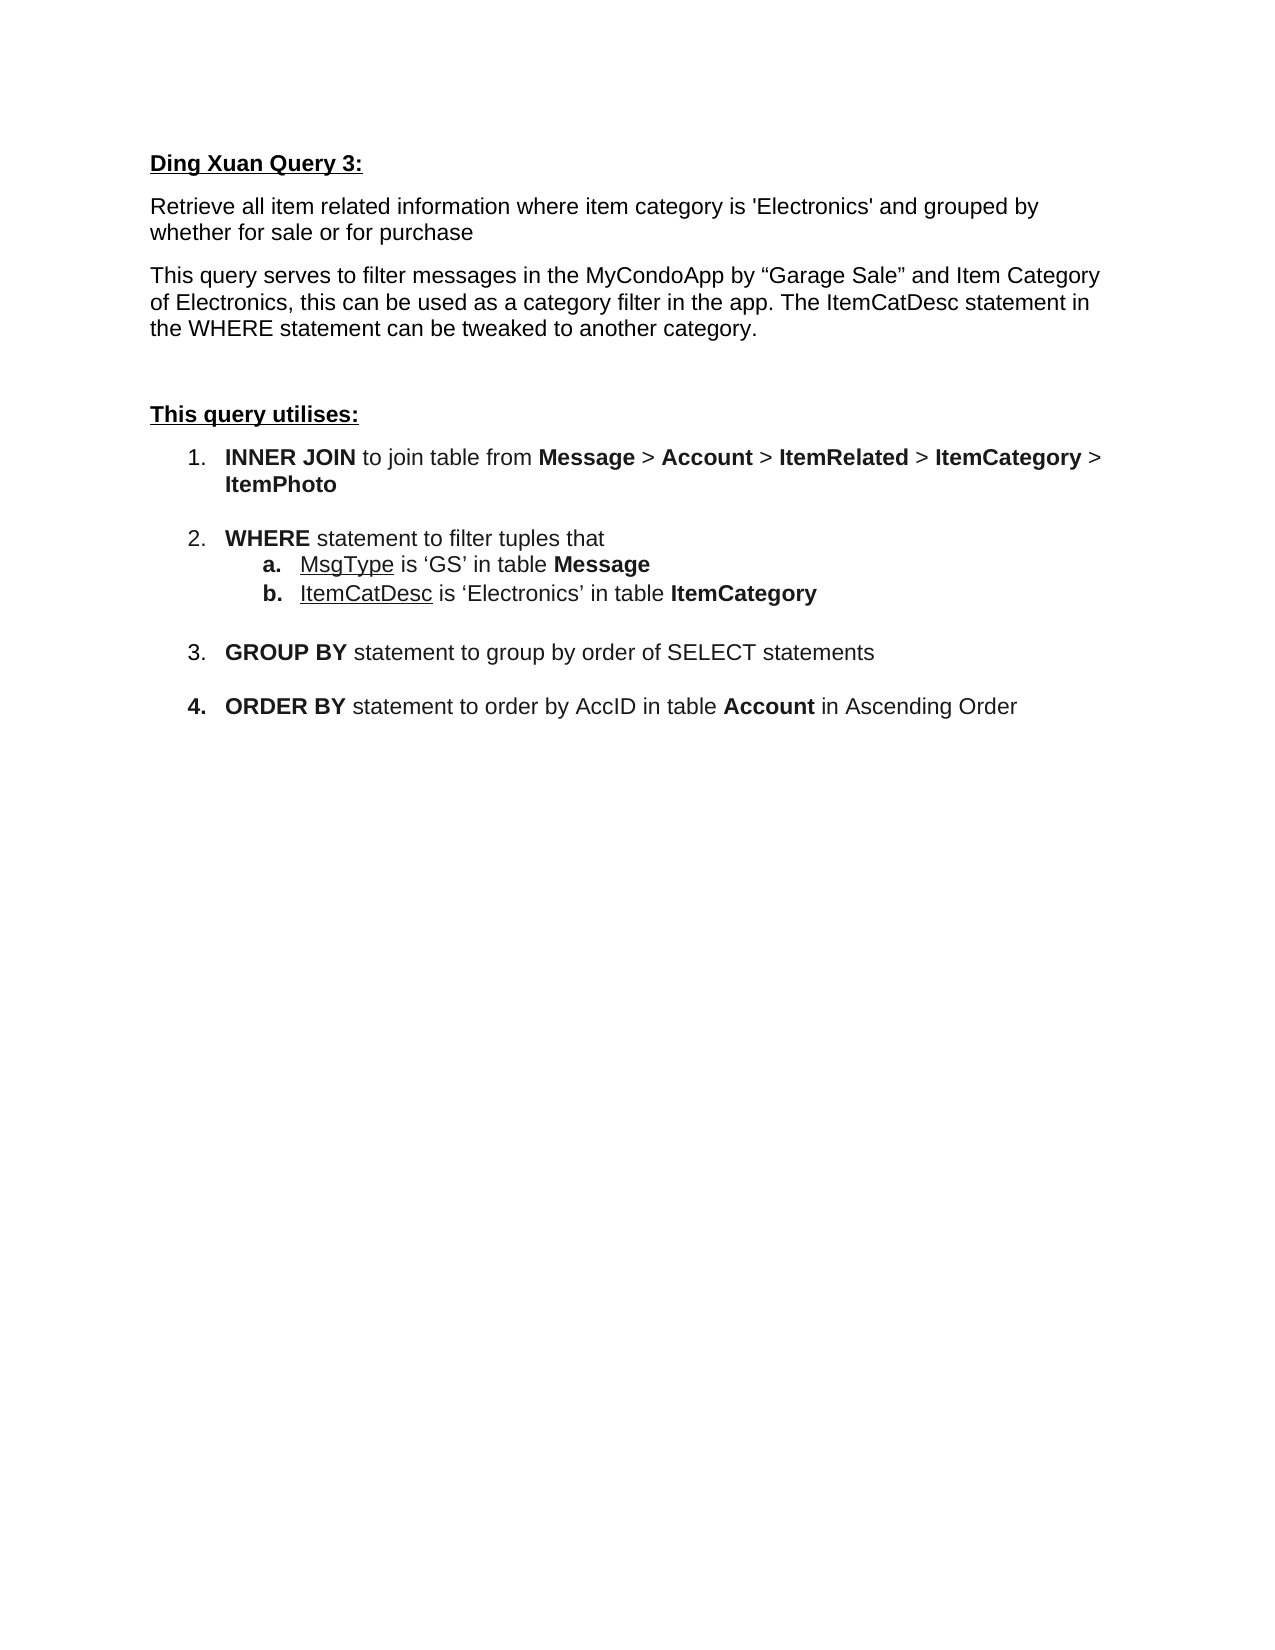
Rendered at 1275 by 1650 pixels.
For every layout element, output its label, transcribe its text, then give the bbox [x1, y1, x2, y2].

list GROUP BY statement to group by order of SELECT statements [187, 638, 1125, 693]
list WHERE statement to filter tuples that [187, 525, 1125, 551]
text This query utilises: [150, 401, 1125, 427]
list INNER JOIN to join table from Message > Account > ItemRelated > ItemCategory > ItemPhoto [187, 444, 1125, 525]
list ItemCatDesc is ‘Electronics’ in table ItemCategory [262, 580, 1125, 636]
text Ding Xuan Query 3: [150, 150, 1125, 176]
list MsgType is ‘GS’ in table Message [262, 551, 1125, 578]
list ORDER BY statement to order by AccID in table Account in Ascending Order [187, 693, 1125, 719]
text This query serves to filter messages in the MyCondoApp by “Garage Sale” and Item Category of Electronics, this can be used as a category filter in the app. The ItemCatDesc statement in the WHERE statement can be tweaked to another category. [150, 262, 1125, 341]
text Retrieve all item related information where item category is 'Electronics' and grouped by whether for sale or for purchase [150, 193, 1125, 246]
